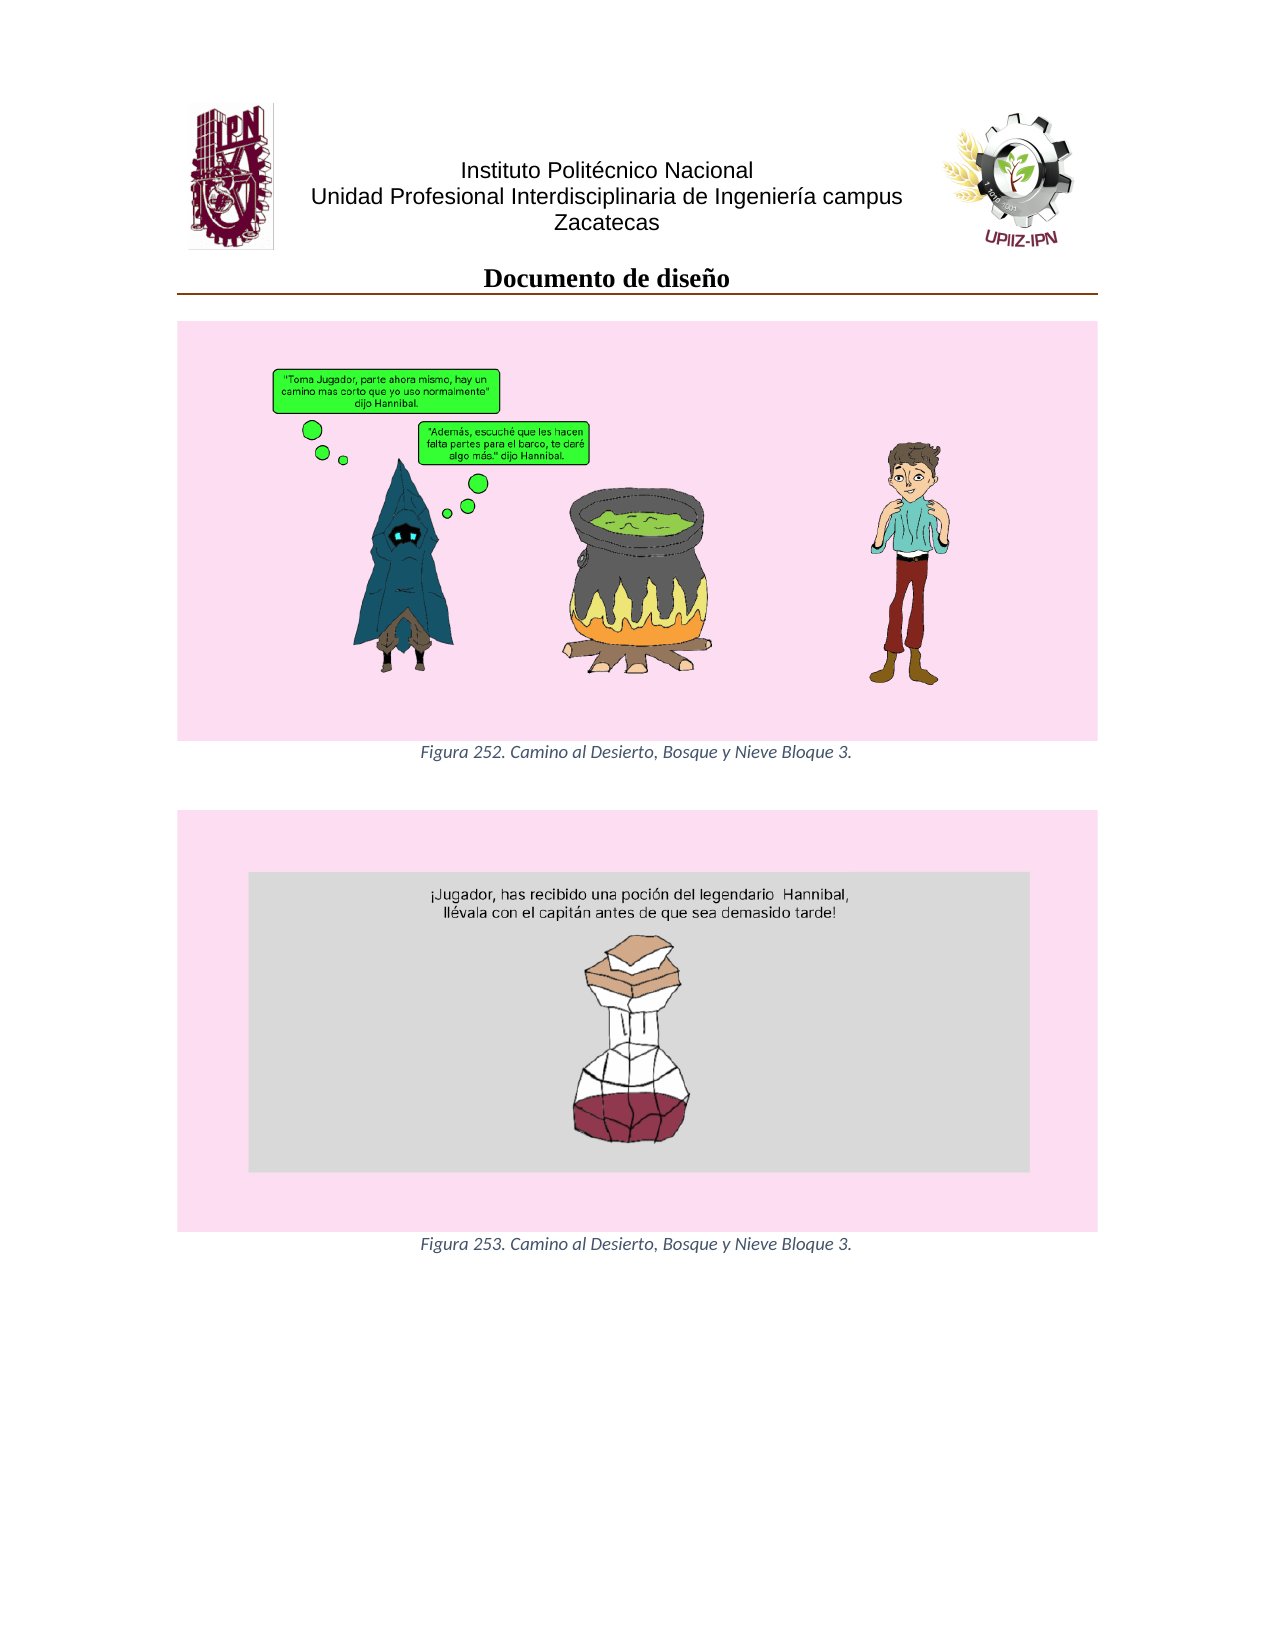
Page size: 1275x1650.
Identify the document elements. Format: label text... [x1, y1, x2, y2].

picture [188, 103, 274, 250]
text Figura 252. Camino al Desierto, Bosque y Nieve Bloque 3. [177, 741, 1098, 763]
picture [177, 321, 1098, 741]
picture [177, 810, 1098, 1232]
text Figura 253. Camino al Desierto, Bosque y Nieve Bloque 3. [177, 1232, 1098, 1255]
picture [936, 103, 1083, 253]
